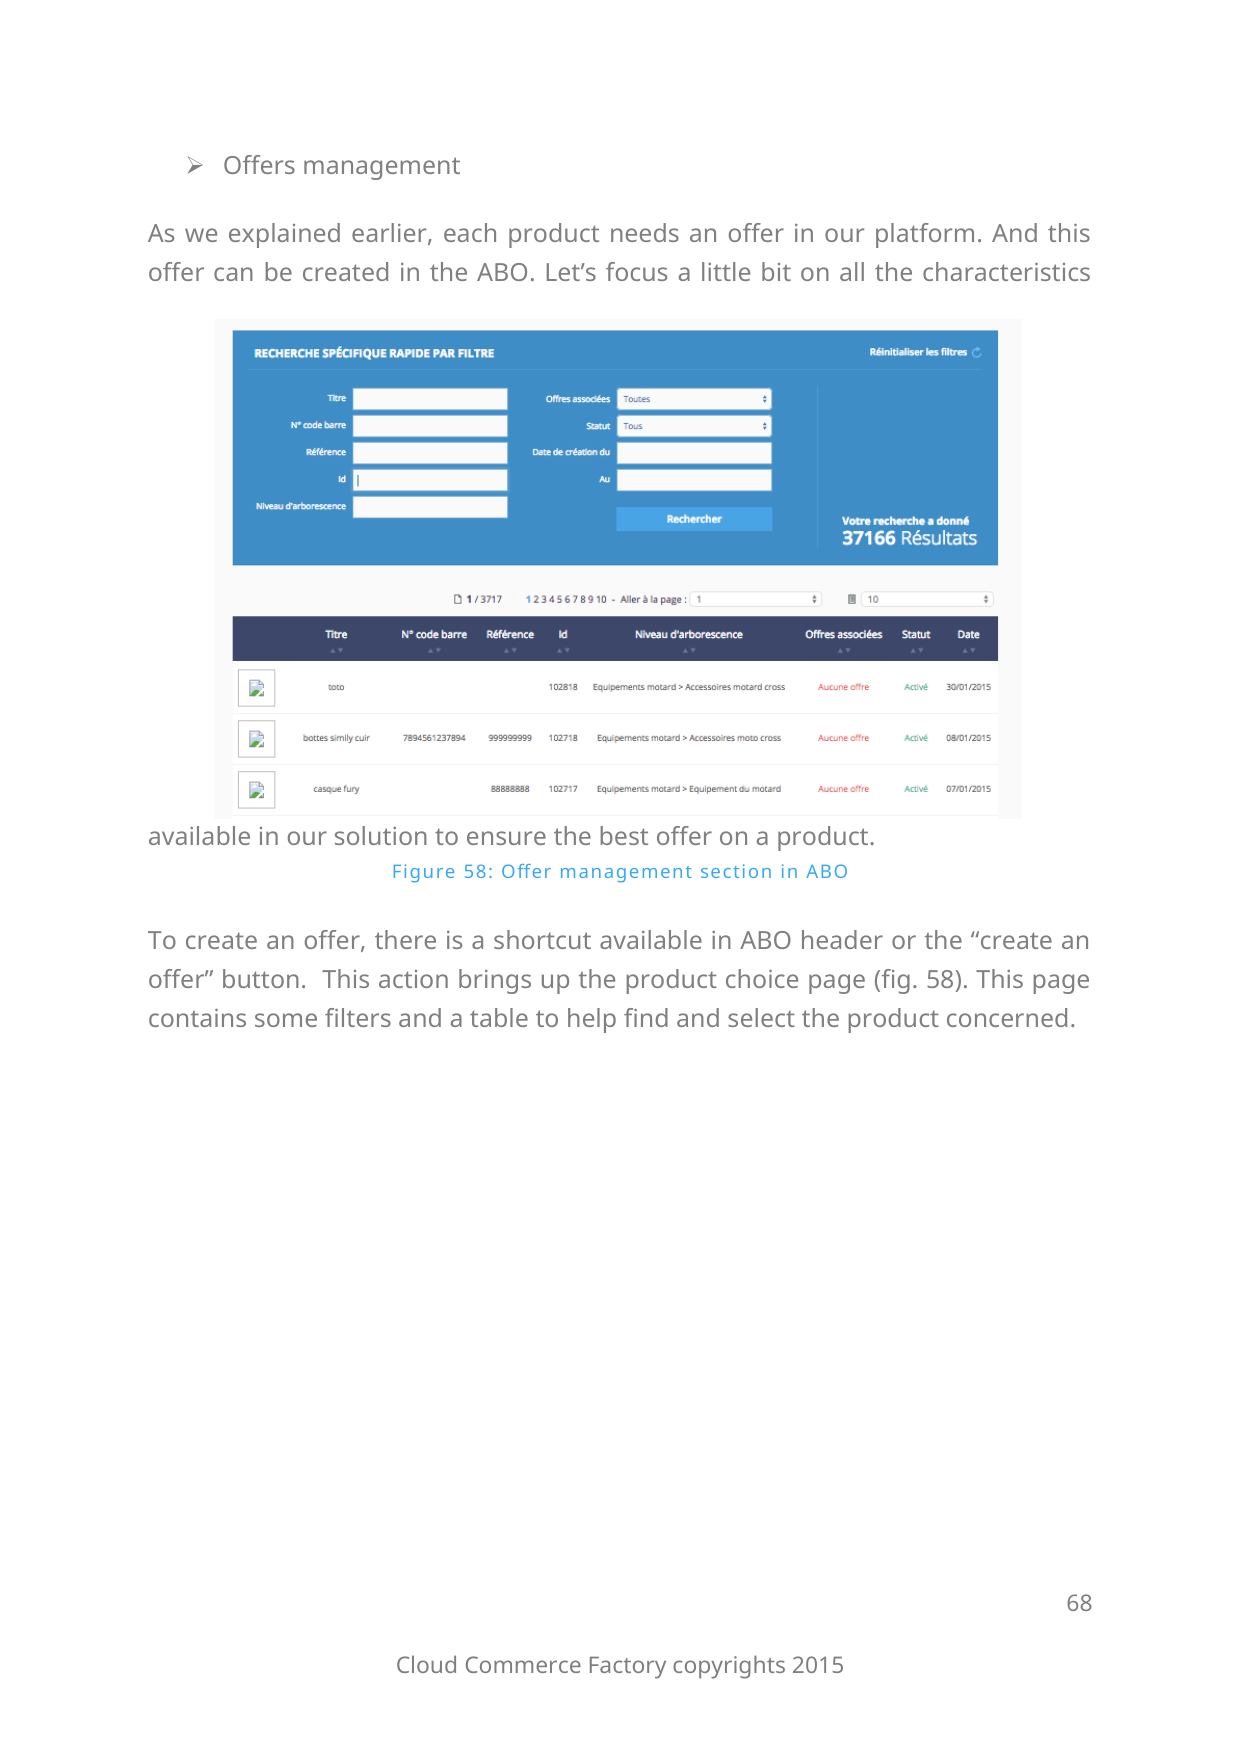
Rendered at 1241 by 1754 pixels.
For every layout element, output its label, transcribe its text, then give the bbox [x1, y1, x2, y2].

list Offers management [185, 148, 1093, 182]
subtitle Figure 58: Offer management section in ABO [148, 858, 1093, 883]
text To create an offer, there is a shortcut available in ABO header or the “create an offer” button. This action brings up the product choice page (fig. 58). This page contains some filters and a table to help find and select the product concerned. [148, 923, 1093, 1035]
picture [214, 319, 1022, 819]
